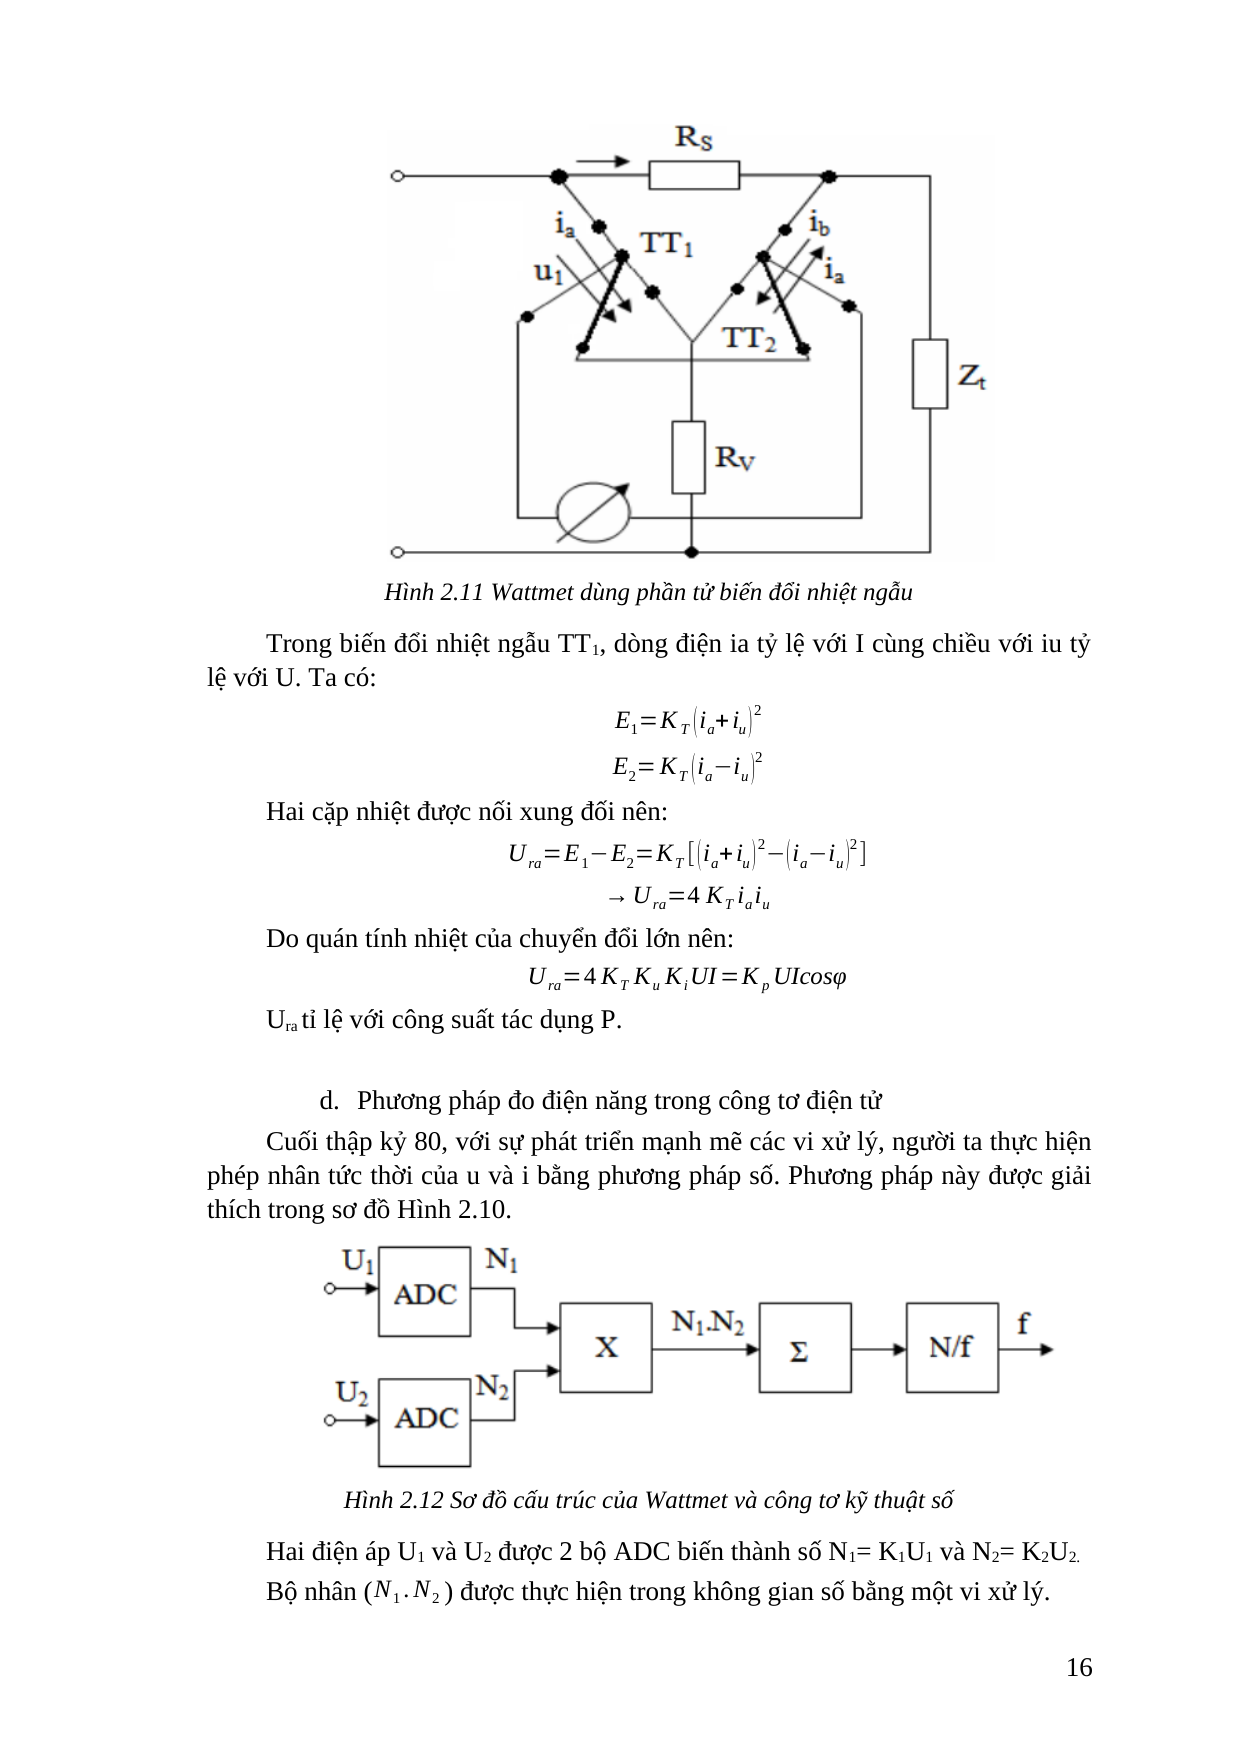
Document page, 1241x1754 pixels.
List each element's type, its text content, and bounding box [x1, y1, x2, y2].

list Phương pháp đo điện năng trong công tơ điện tử [319, 1084, 1092, 1115]
picture [304, 1233, 1071, 1476]
text Trong biến đổi nhiệt ngẫu TT1, dòng điện ia tỷ lệ với I cùng chiều với iu tỷ lệ với U. Ta có: [207, 627, 1092, 692]
text Cuối thập kỷ 80, với sự phát triển mạnh mẽ các vi xử lý, người ta thực hiện phép nhân tức thời của u và i bằng phương pháp số. Phương pháp này được giải thích trong sơ đồ Hình 2.10. [207, 1125, 1092, 1224]
picture [376, 118, 998, 569]
text Ura tỉ lệ với công suất tác dụng P. [207, 1003, 1092, 1034]
text Bộ nhân ( ) được thực hiện trong không gian số bằng một vi xử lý. [207, 1575, 1092, 1607]
text Hai điện áp U1 và U2 được 2 bộ ADC biến thành số N1= K1U1 và N2= K2U2. [207, 1535, 1092, 1566]
text Hai cặp nhiệt được nối xung đối nên: [207, 795, 1092, 826]
text Do quán tính nhiệt của chuyển đổi lớn nên: [207, 922, 1092, 953]
